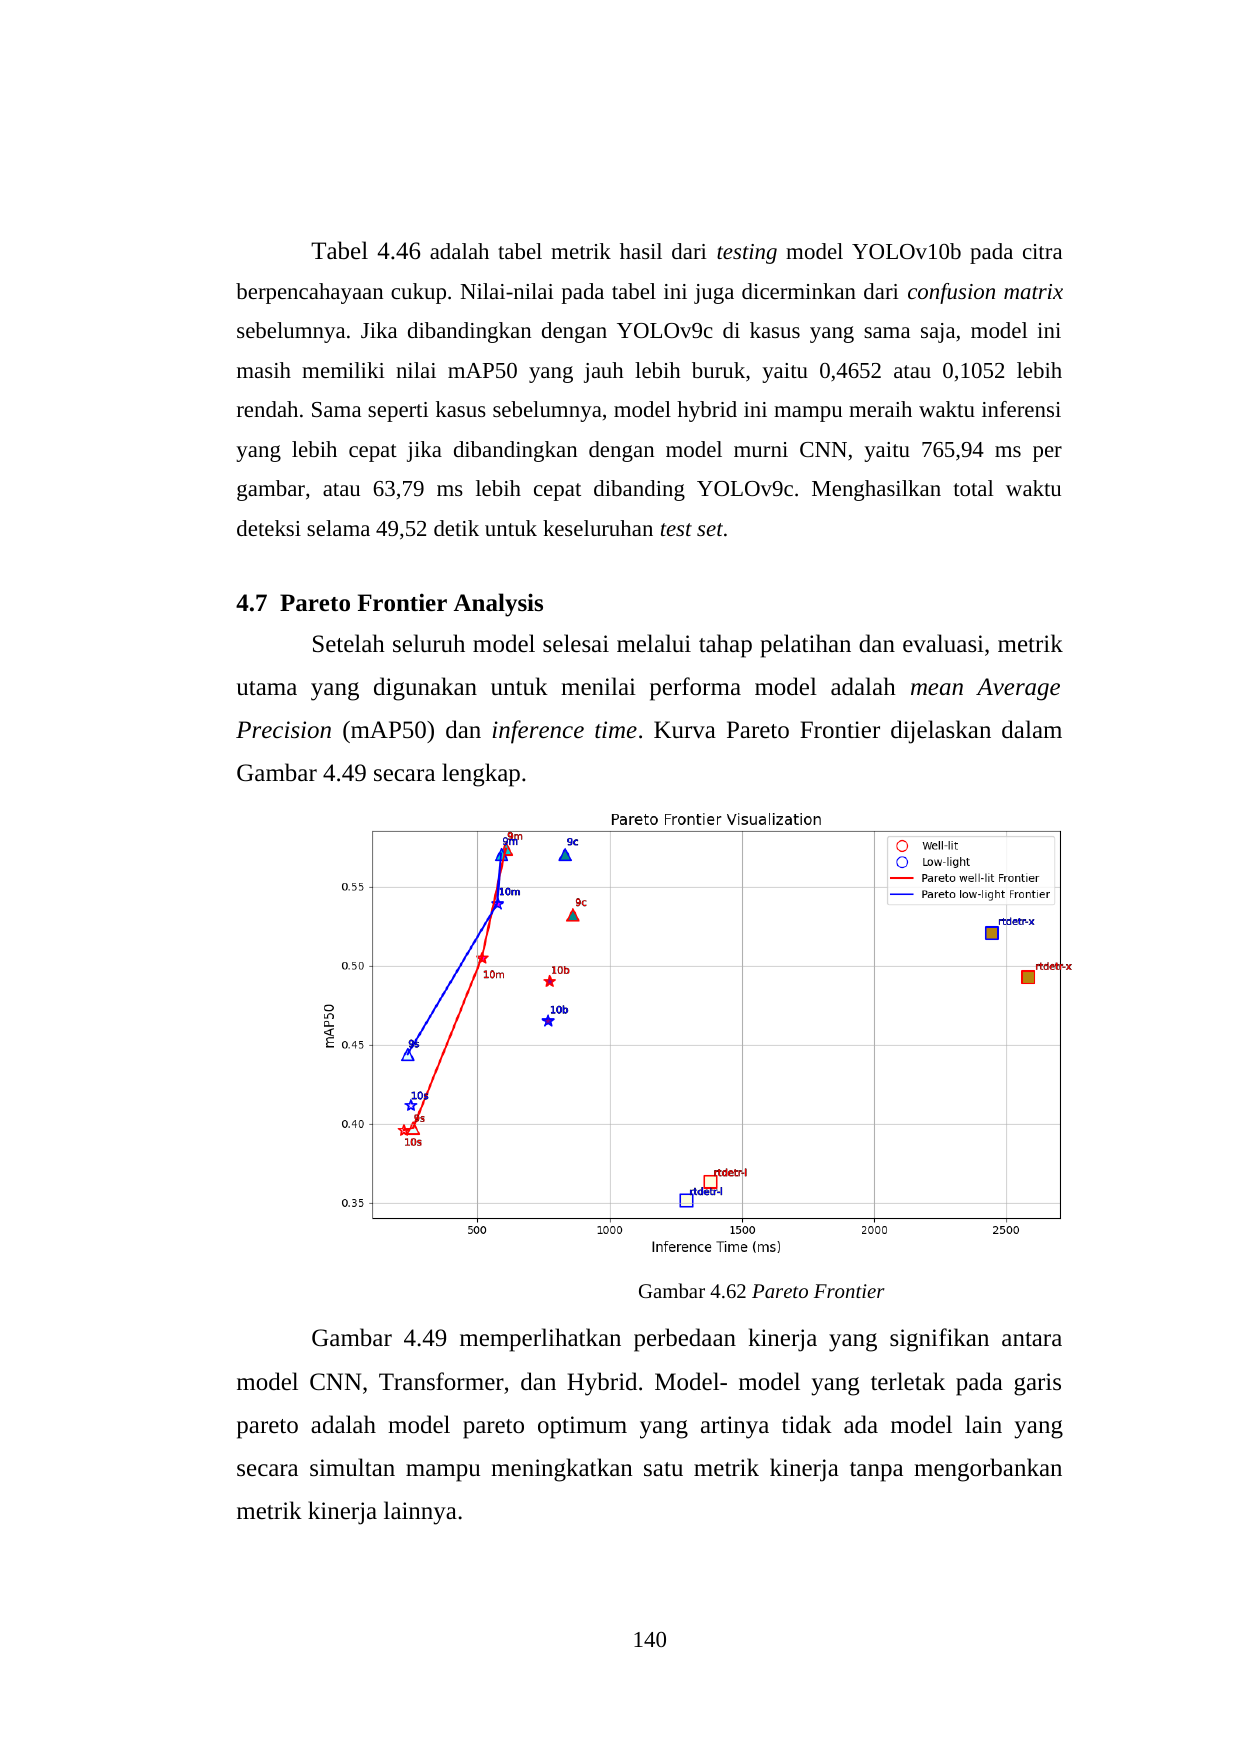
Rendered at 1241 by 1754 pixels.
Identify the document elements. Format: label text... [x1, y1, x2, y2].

subtitle 4.7 Pareto Frontier Analysis [236, 588, 1063, 616]
picture [311, 801, 1085, 1266]
text Gambar 4.49 Pareto Frontier [386, 1278, 1063, 1303]
text Tabel 4.46 adalah tabel metrik hasil dari testing model YOLOv10b pada citra berpencahayaan cukup. Nilai-nilai pada tabel ini juga dicerminkan dari confusion matrix sebelumnya. Jika dibandingkan dengan YOLOv9c di kasus yang sama saja, model ini masih memiliki nilai mAP50 yang jauh lebih buruk, yaitu 0,4652 atau 0,1052 lebih rendah. Sama seperti kasus sebelumnya, model hybrid ini mampu meraih waktu inferensi yang lebih cepat jika dibandingkan dengan model murni CNN, yaitu 765,94 ms per gambar, atau 63,79 ms lebih cepat dibanding YOLOv9c. Menghasilkan total waktu deteksi selama 49,52 detik untuk keseluruhan test set. [236, 236, 1063, 541]
text Setelah seluruh model selesai melalui tahap pelatihan dan evaluasi, metrik utama yang digunakan untuk menilai performa model adalah mean Average Precision (mAP50) dan inference time. Kurva Pareto Frontier dijelaskan dalam Gambar 4.49 secara lengkap. [236, 629, 1063, 787]
text Gambar 4.49 memperlihatkan perbedaan kinerja yang signifikan antara model CNN, Transformer, dan Hybrid. Model- model yang terletak pada garis pareto adalah model pareto optimum yang artinya tidak ada model lain yang secara simultan mampu meningkatkan satu metrik kinerja tanpa mengorbankan metrik kinerja lainnya. [236, 1323, 1063, 1525]
